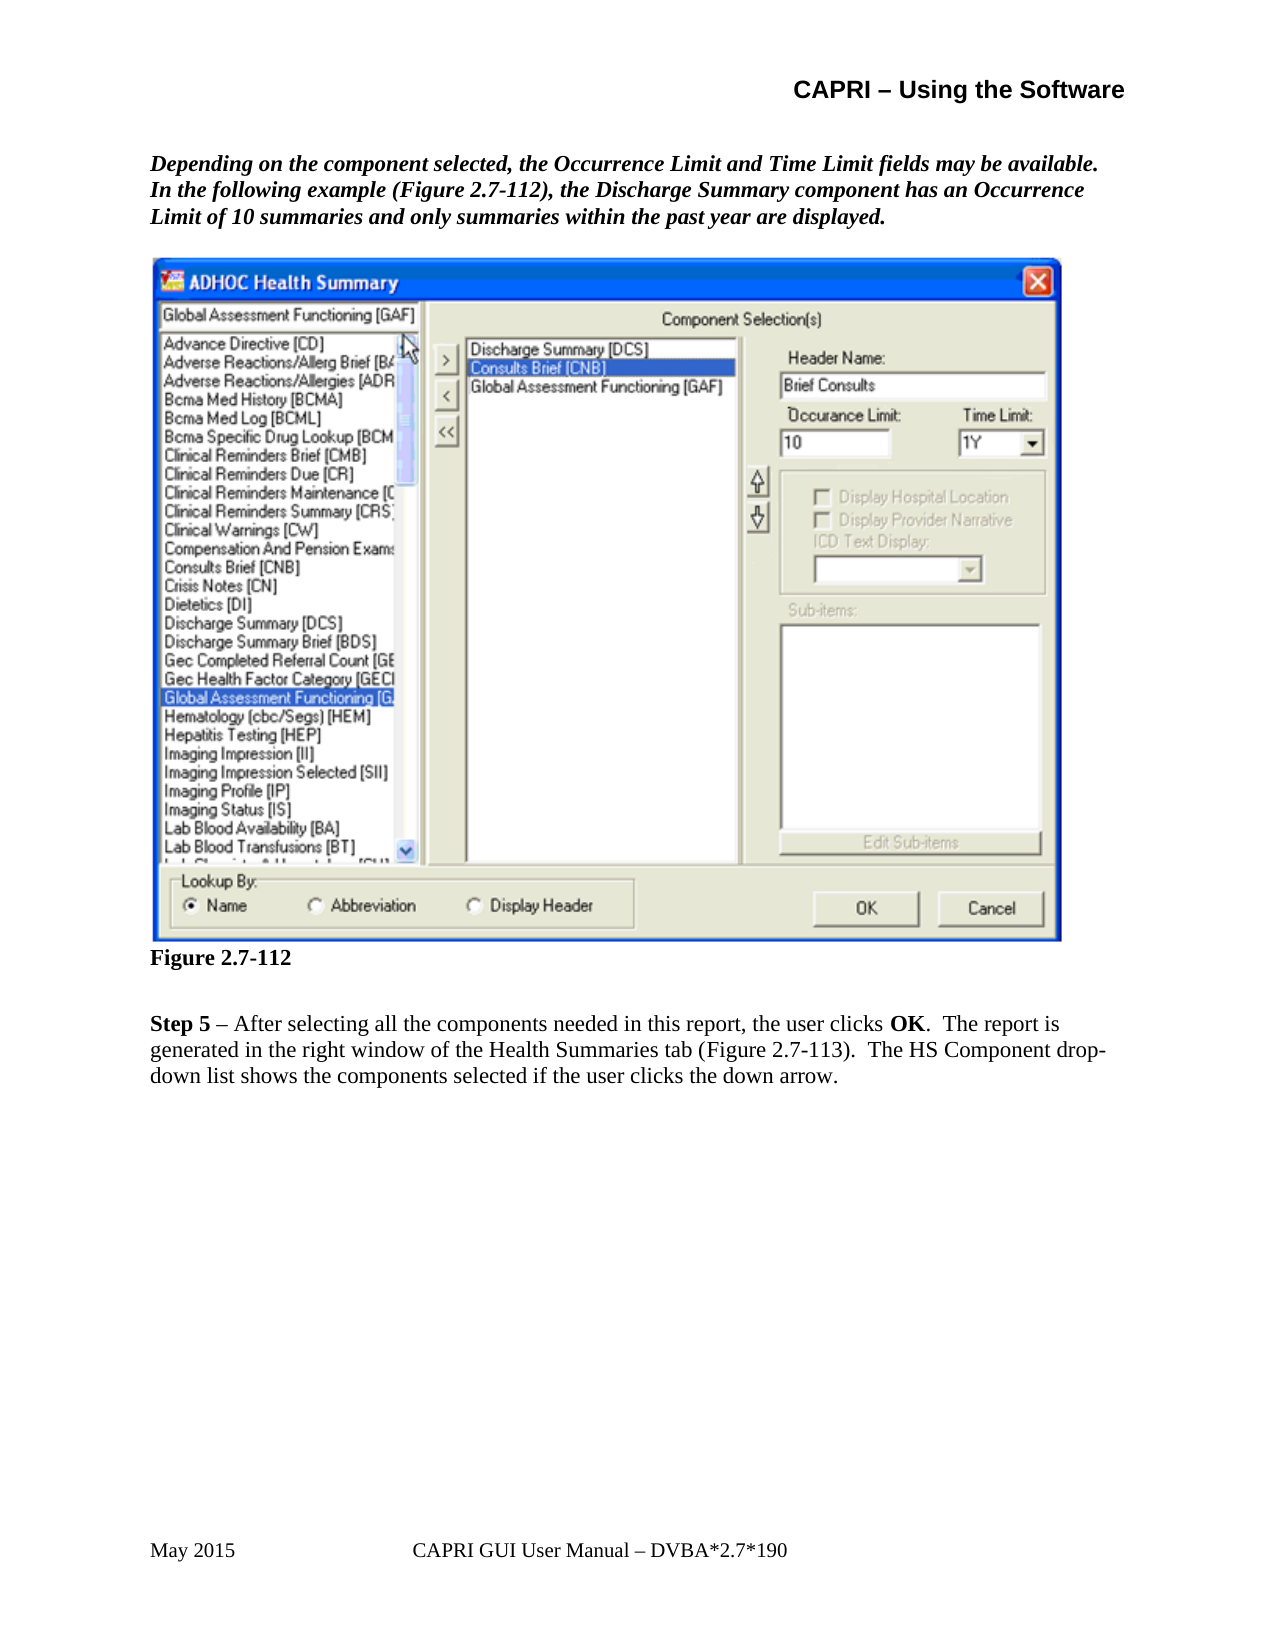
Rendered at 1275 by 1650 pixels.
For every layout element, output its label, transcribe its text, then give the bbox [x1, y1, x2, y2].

picture [150, 255, 1064, 945]
